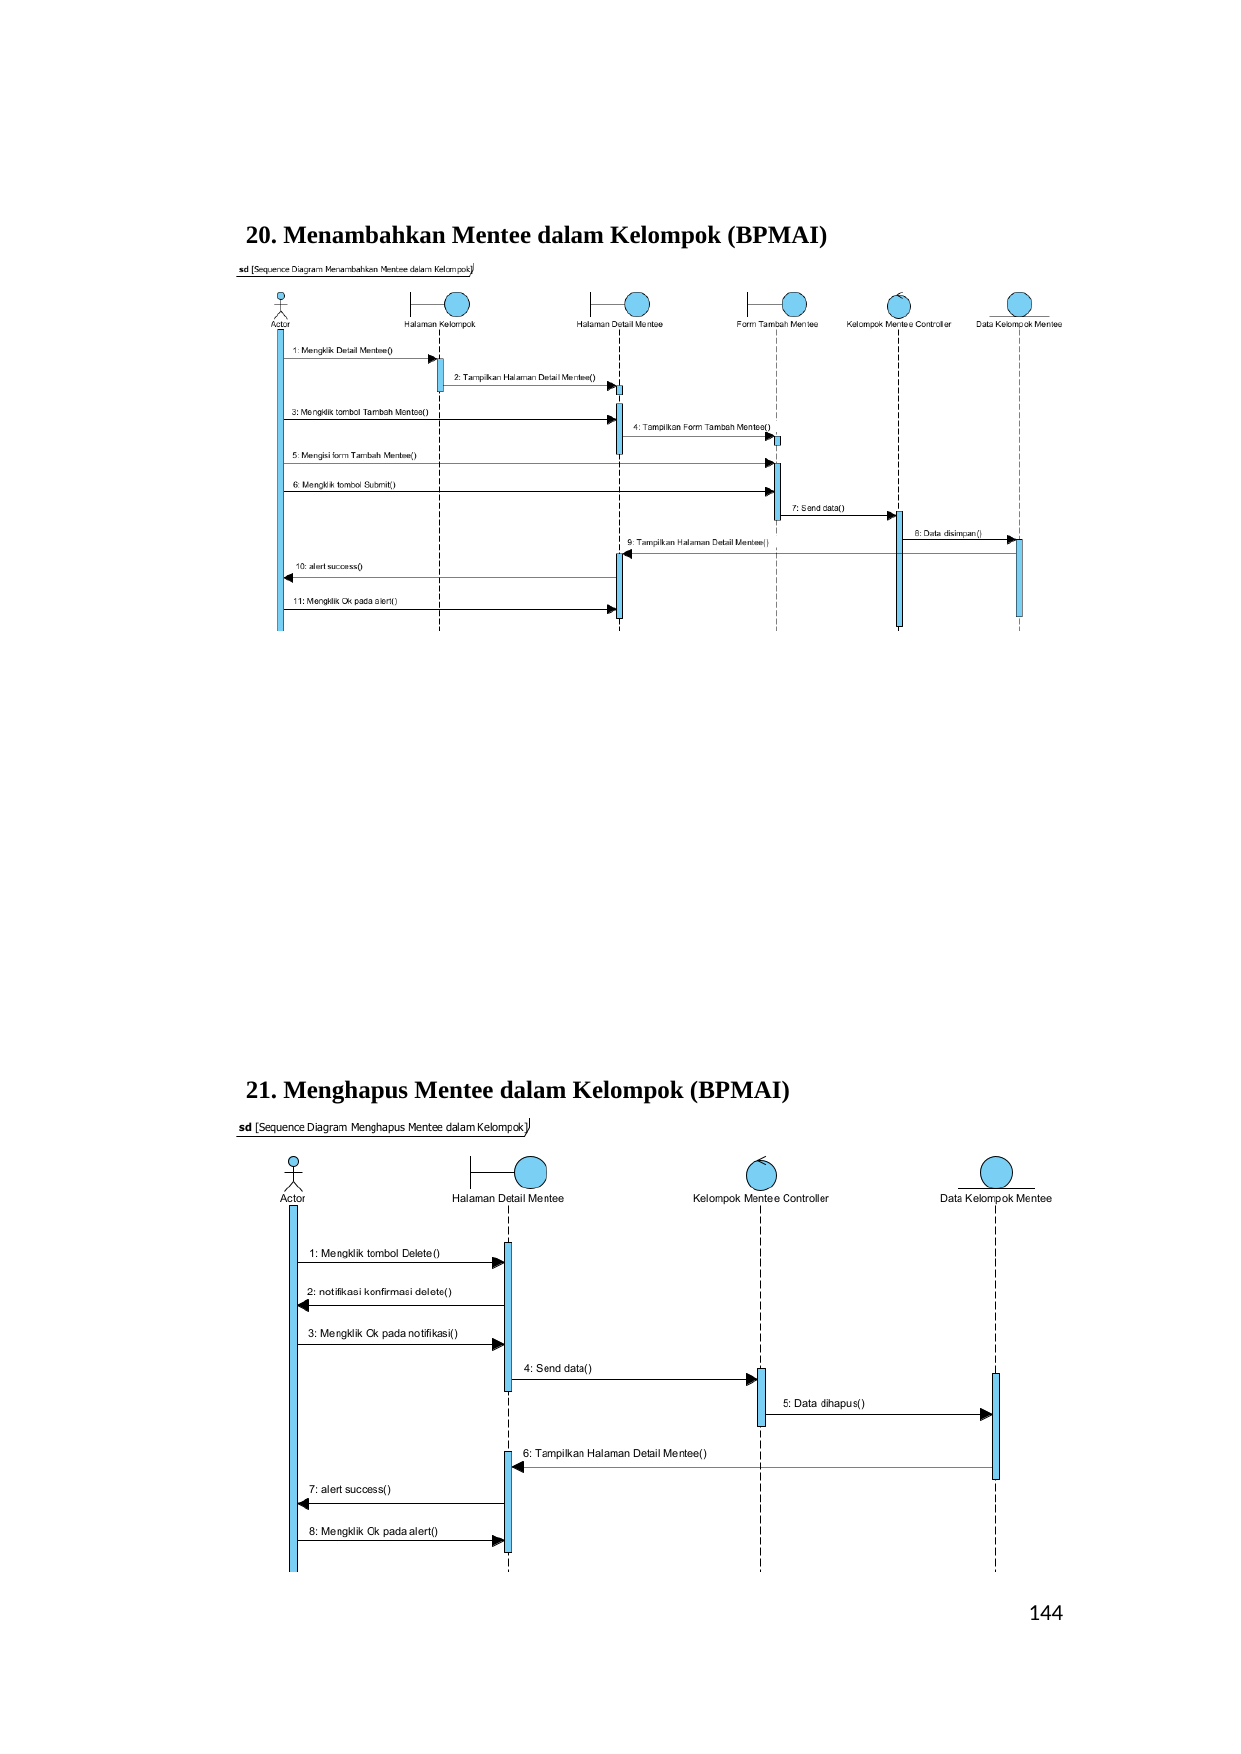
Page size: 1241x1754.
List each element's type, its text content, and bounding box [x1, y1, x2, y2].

list Menambahkan Mentee dalam Kelompok (BPMAI) [246, 220, 1063, 249]
picture [236, 263, 1064, 631]
list Menghapus Mentee dalam Kelompok (BPMAI) [246, 1075, 1063, 1104]
picture [236, 1118, 1064, 1572]
